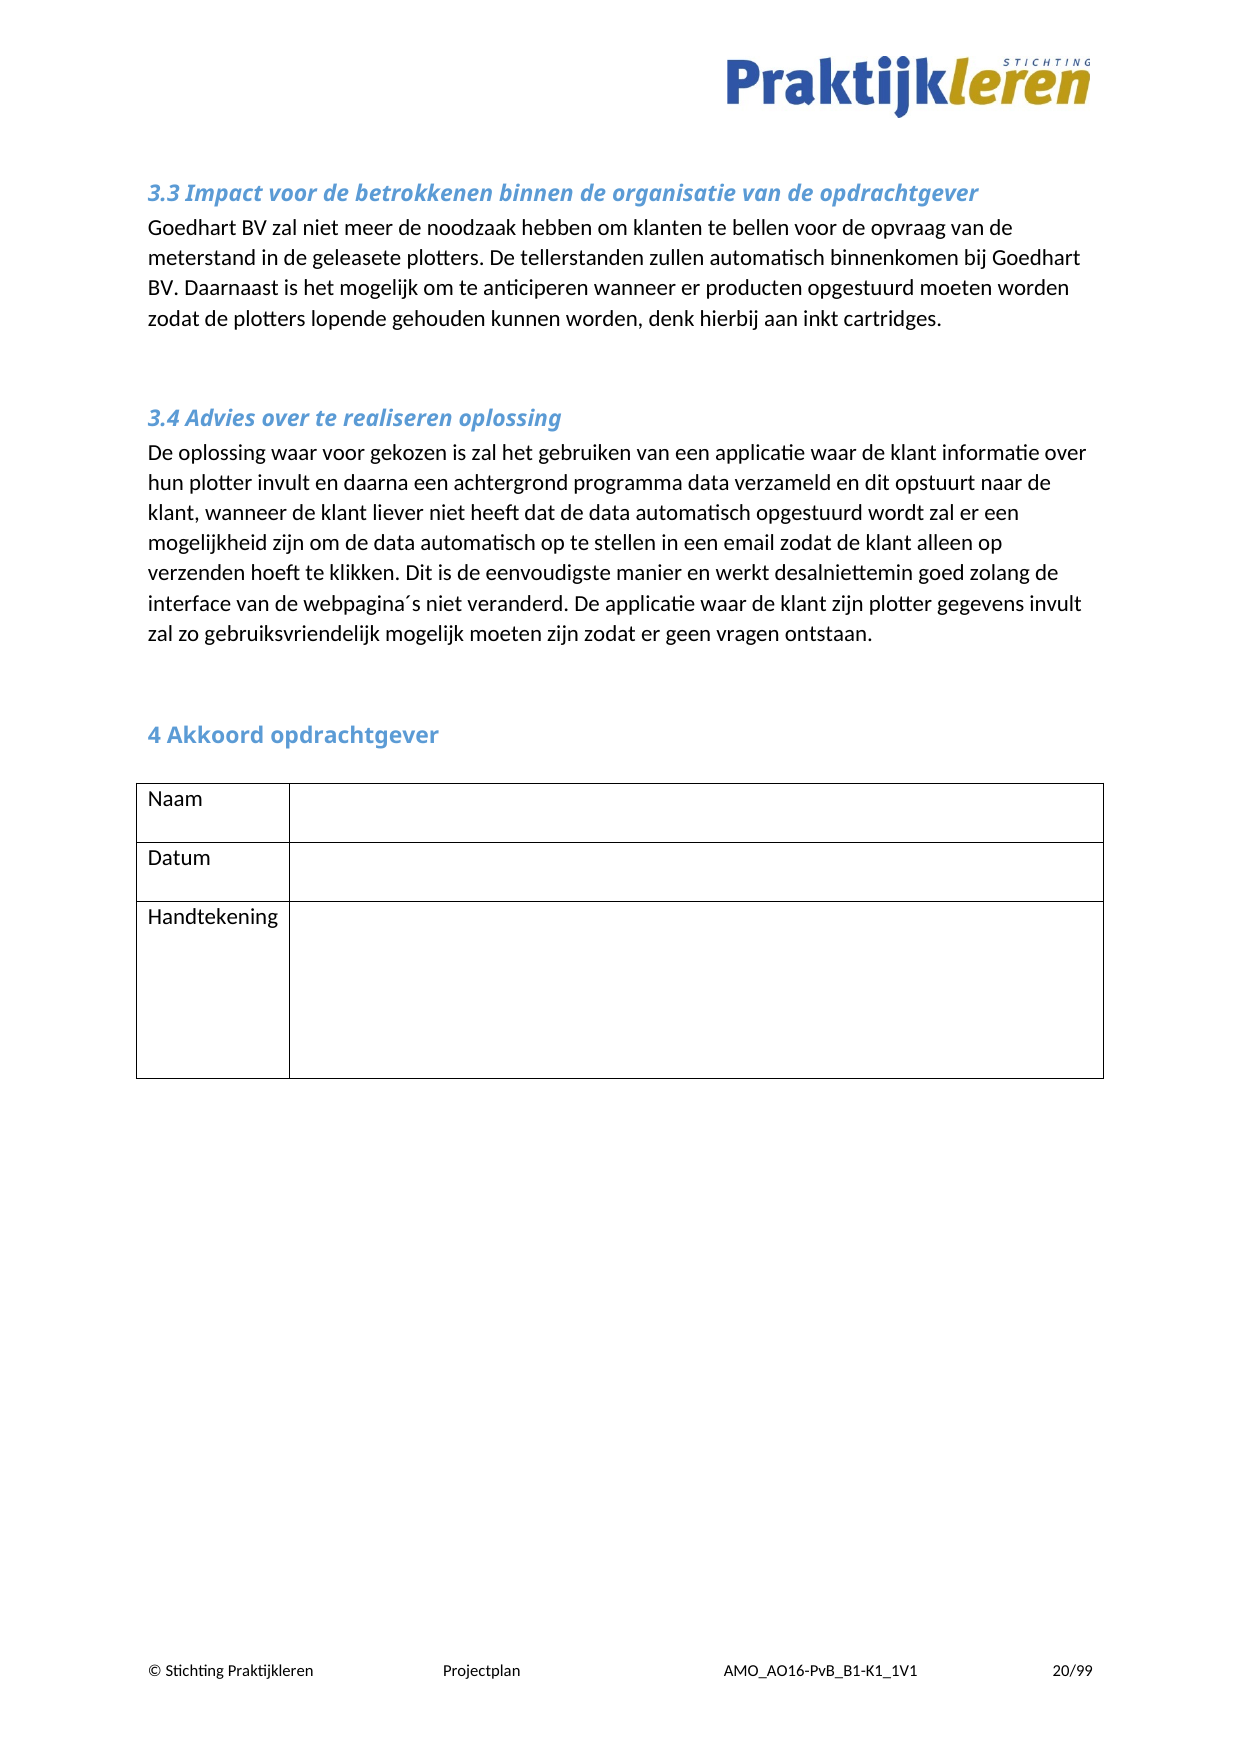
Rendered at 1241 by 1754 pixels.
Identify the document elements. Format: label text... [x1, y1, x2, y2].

table_cell [290, 902, 1103, 1078]
table_header Naam [137, 784, 289, 842]
subtitle 3.4 Advies over te realiseren oplossing [148, 402, 1093, 433]
table_cell Handtekening [137, 902, 289, 1078]
text De oplossing waar voor gekozen is zal het gebruiken van een applicatie waar de klant informatie over hun plotter invult en daarna een achtergrond programma data verzameld en dit opstuurt naar de klant, wanneer de klant liever niet heeft dat de data automatisch opgestuurd wordt zal er een mogelijkheid zijn om de data automatisch op te stellen in een email zodat de klant alleen op verzenden hoeft te klikken. Dit is de eenvoudigste manier en werkt desalniettemin goed zolang de interface van de webpagina´s niet veranderd. De applicatie waar de klant zijn plotter gegevens invult zal zo gebruiksvriendelijk mogelijk moeten zijn zodat er geen vragen ontstaan. [148, 438, 1093, 647]
table_header [290, 784, 1103, 842]
text Goedhart BV zal niet meer de noodzaak hebben om klanten te bellen voor de opvraag van de meterstand in de geleasete plotters. De tellerstanden zullen automatisch binnenkomen bij Goedhart BV. Daarnaast is het mogelijk om te anticiperen wanneer er producten opgestuurd moeten worden zodat de plotters lopende gehouden kunnen worden, denk hierbij aan inkt cartridges. [148, 213, 1093, 332]
table_cell [290, 843, 1103, 901]
table_cell Datum [137, 843, 289, 901]
subtitle 4 Akkoord opdrachtgever [148, 719, 1093, 750]
picture [727, 56, 1090, 118]
subtitle 3.3 Impact voor de betrokkenen binnen de organisatie van de opdrachtgever [148, 177, 1093, 208]
